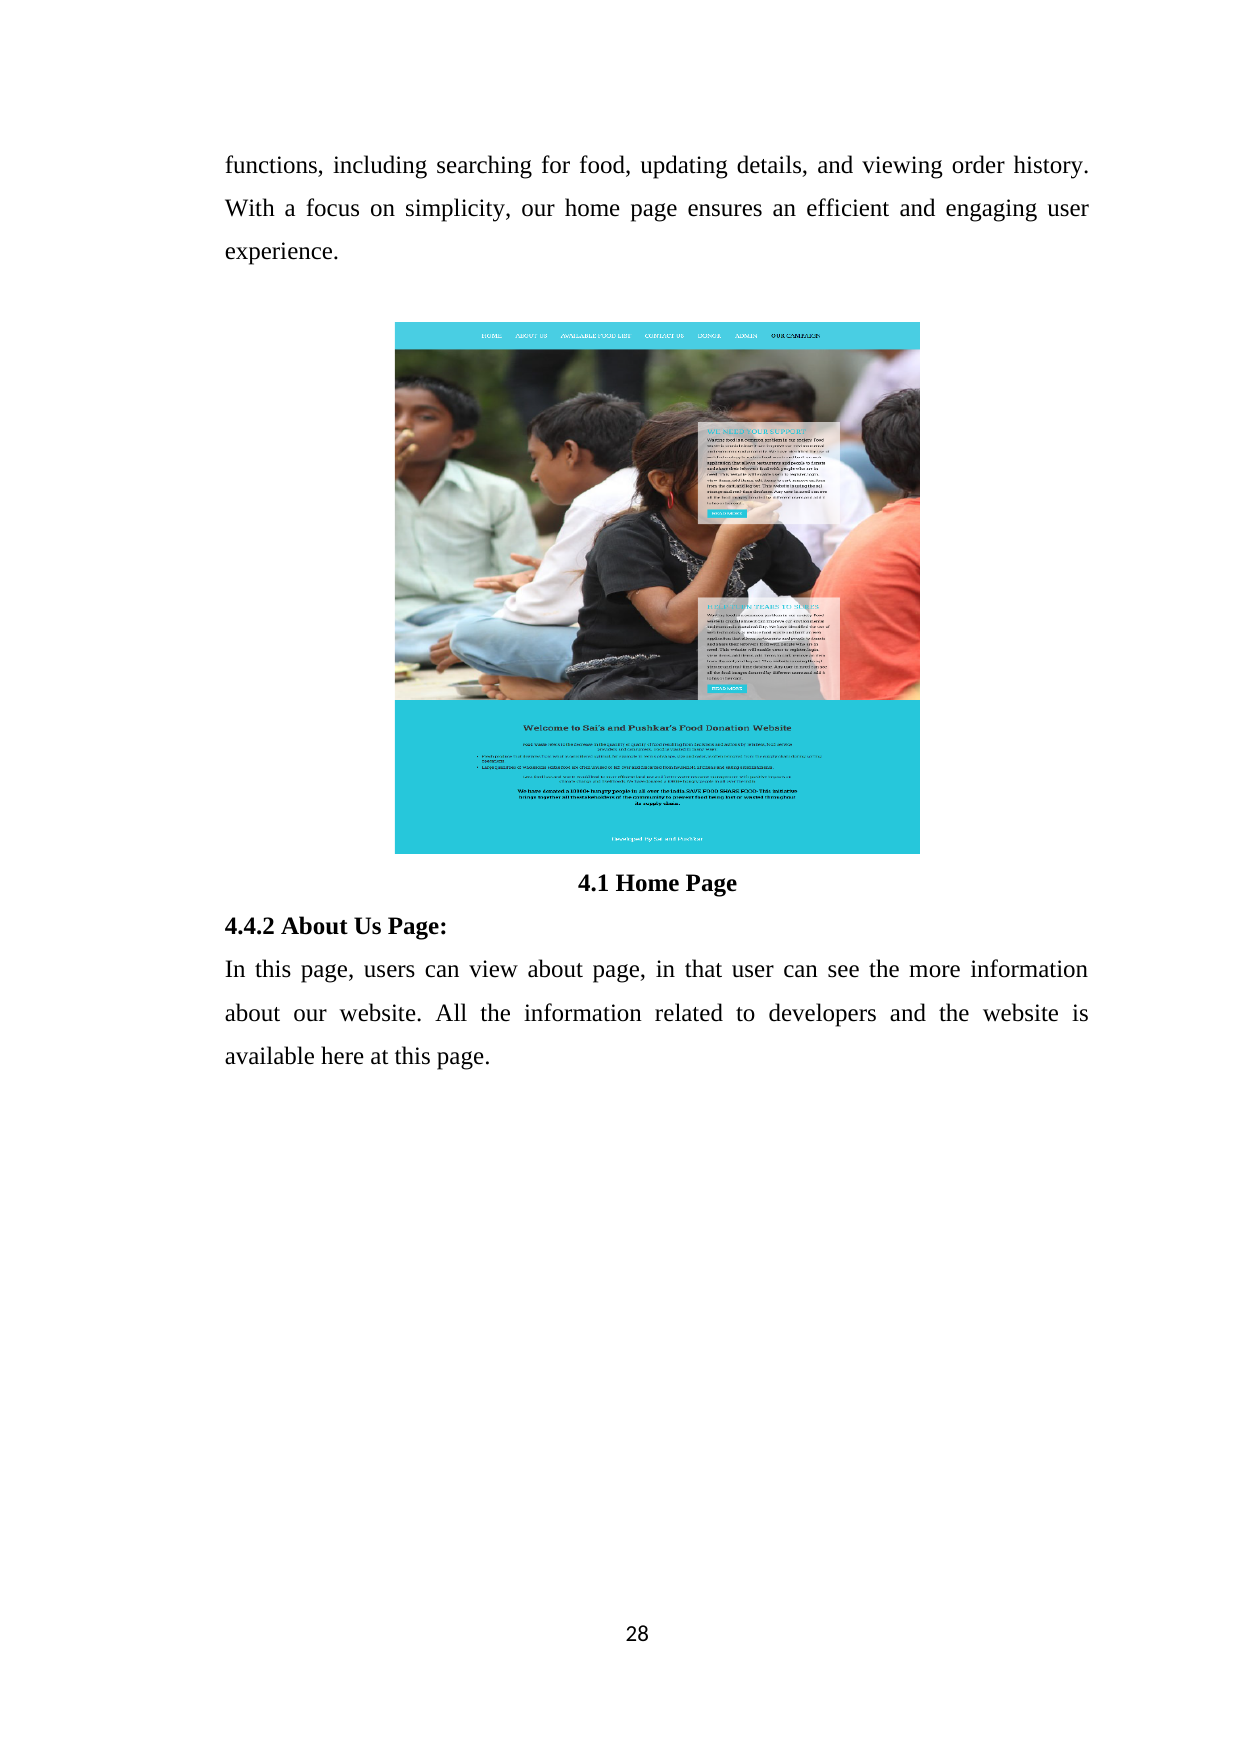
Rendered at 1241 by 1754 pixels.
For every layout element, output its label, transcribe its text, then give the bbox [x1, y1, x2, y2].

text 4.1 Home Page [224, 868, 1090, 897]
text 4.4.2 About Us Page: [224, 911, 1090, 940]
picture [394, 322, 920, 854]
text In this page, users can view about page, in that user can see the more information about our website. All the information related to developers and the website is available here at this page. [224, 954, 1090, 1069]
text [224, 150, 1090, 265]
